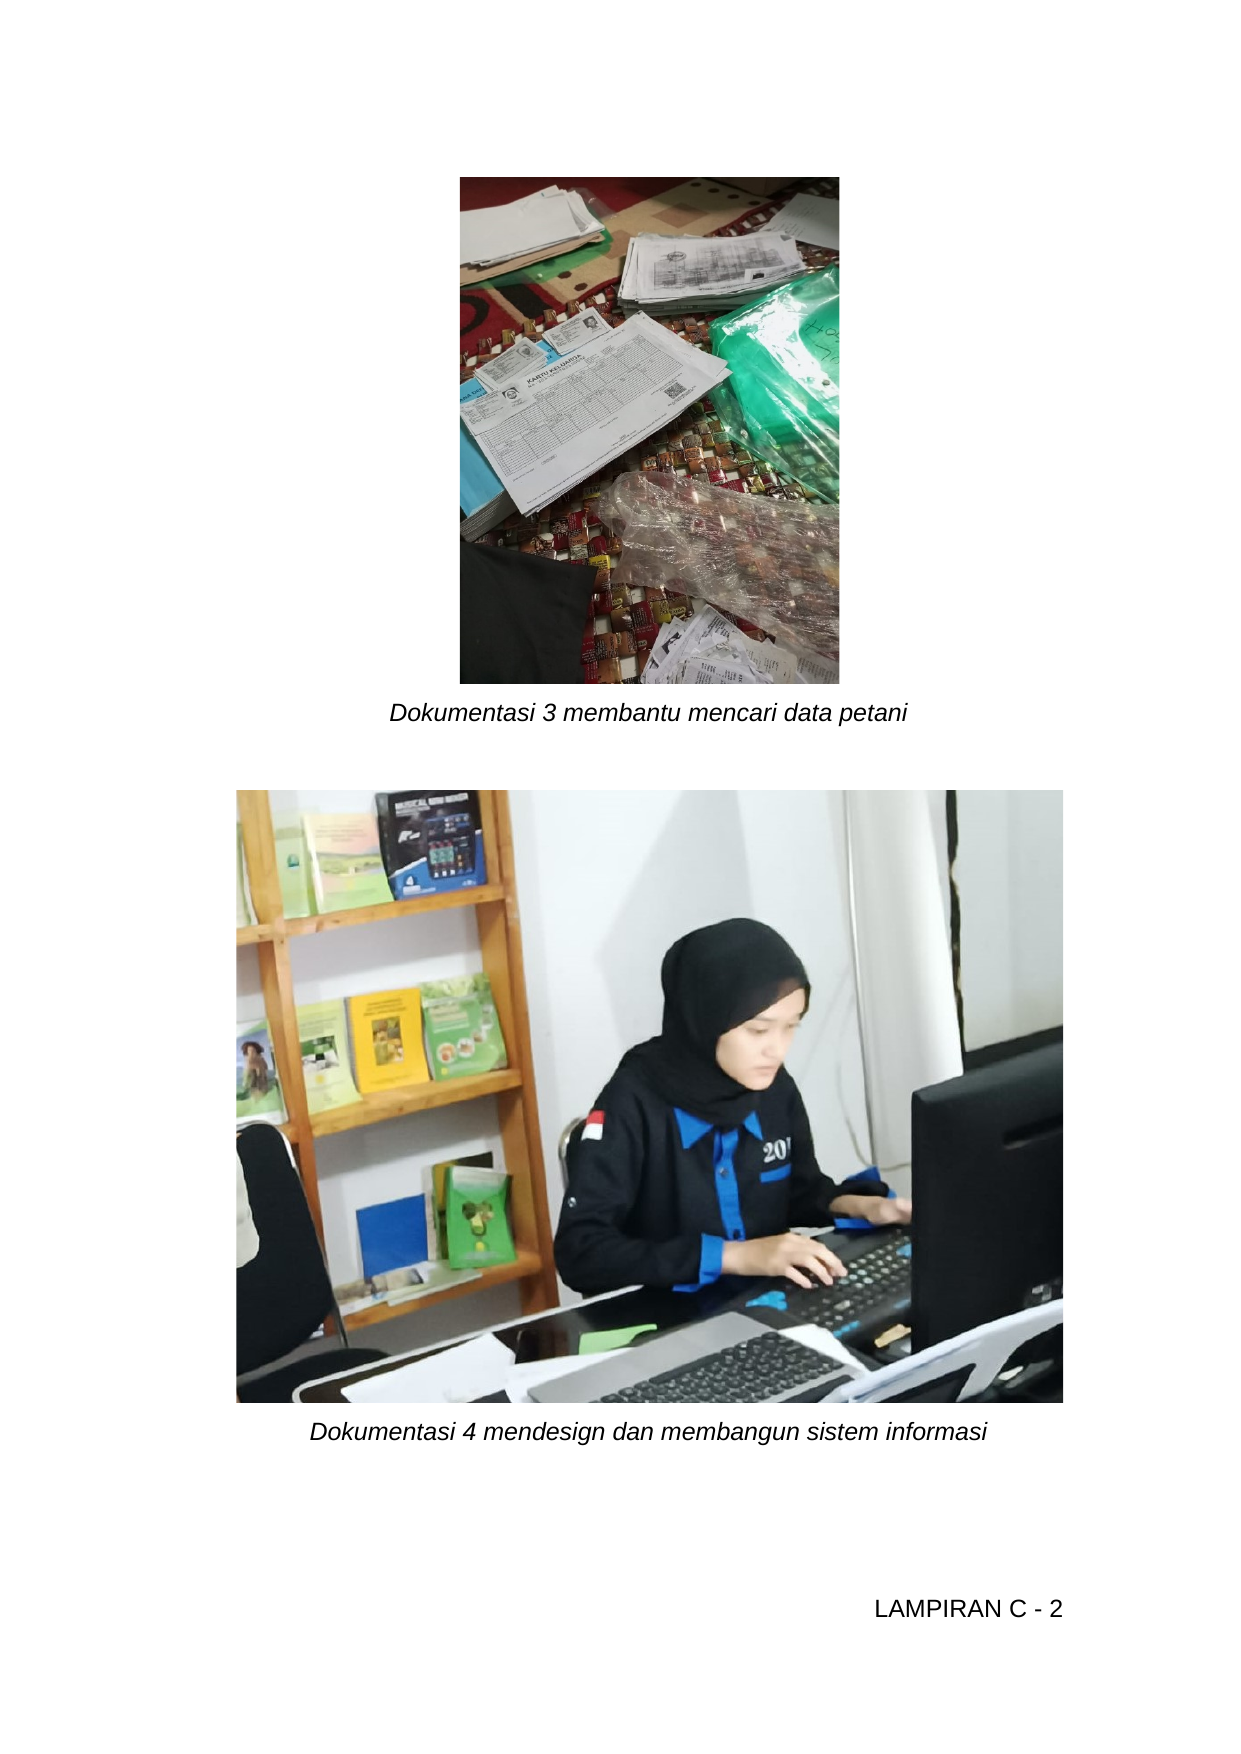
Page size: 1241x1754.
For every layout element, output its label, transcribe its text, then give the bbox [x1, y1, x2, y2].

text Dokumentasi 3 membantu mencari data petani [236, 698, 1063, 727]
text Dokumentasi 4 mendesign dan membangun sistem informasi [236, 1417, 1063, 1446]
picture [459, 177, 840, 684]
picture [236, 790, 1064, 1403]
